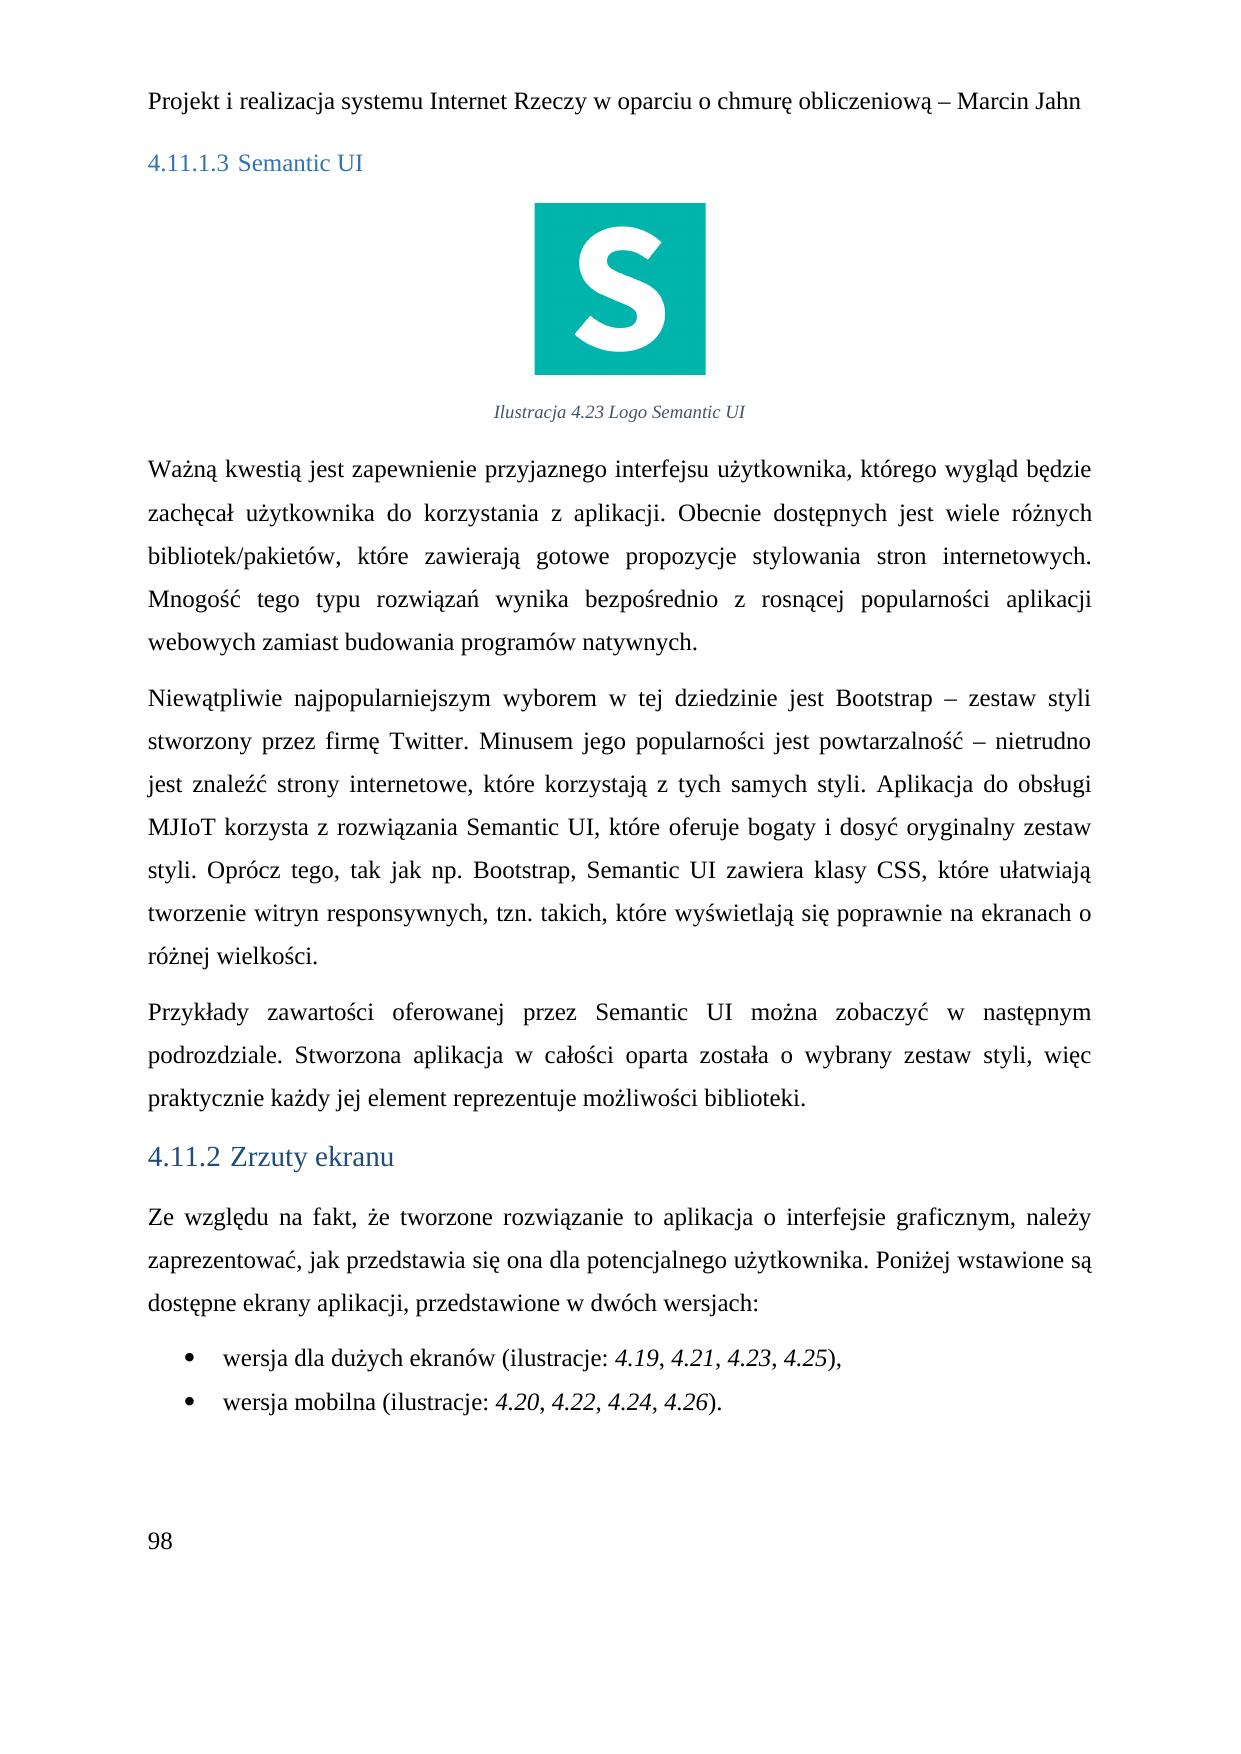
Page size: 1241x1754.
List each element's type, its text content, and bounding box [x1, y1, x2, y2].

picture [534, 203, 706, 375]
subtitle Zrzuty ekranu [148, 1139, 1093, 1172]
text Ilustracja 4.18 Logo Semantic UI [148, 401, 1093, 423]
text Przykłady zawartości oferowanej przez Semantic UI można zobaczyć w następnym podrozdziale. Stworzona aplikacja w całości oparta została o wybrany zestaw styli, więc praktycznie każdy jej element reprezentuje możliwości biblioteki. [148, 997, 1093, 1112]
text Niewątpliwie najpopularniejszym wyborem w tej dziedzinie jest Bootstrap – zestaw styli stworzony przez firmę Twitter. Minusem jego popularności jest powtarzalność – nietrudno jest znaleźć strony internetowe, które korzystają z tych samych styli. Aplikacja do obsługi MJIoT korzysta z rozwiązania Semantic UI, które oferuje bogaty i dosyć oryginalny zestaw styli. Oprócz tego, tak jak np. Bootstrap, Semantic UI zawiera klasy CSS, które ułatwiają tworzenie witryn responsywnych, tzn. takich, które wyświetlają się poprawnie na ekranach o różnej wielkości. [148, 683, 1093, 970]
list wersja mobilna (ilustracje: 4.20, 4.22, 4.24, 4.26). [185, 1387, 1093, 1415]
text Ze względu na fakt, że tworzone rozwiązanie to aplikacja o interfejsie graficznym, należy zaprezentować, jak przedstawia się ona dla potencjalnego użytkownika. Poniżej wstawione są dostępne ekrany aplikacji, przedstawione w dwóch wersjach: [148, 1202, 1093, 1317]
subtitle Semantic UI [148, 148, 1093, 176]
list wersja dla dużych ekranów (ilustracje: 4.19, 4.21, 4.23, 4.25), [185, 1343, 1093, 1372]
text Ważną kwestią jest zapewnienie przyjaznego interfejsu użytkownika, którego wygląd będzie zachęcał użytkownika do korzystania z aplikacji. Obecnie dostępnych jest wiele różnych bibliotek/pakietów, które zawierają gotowe propozycje stylowania stron internetowych. Mnogość tego typu rozwiązań wynika bezpośrednio z rosnącej popularności aplikacji webowych zamiast budowania programów natywnych. [148, 454, 1093, 656]
